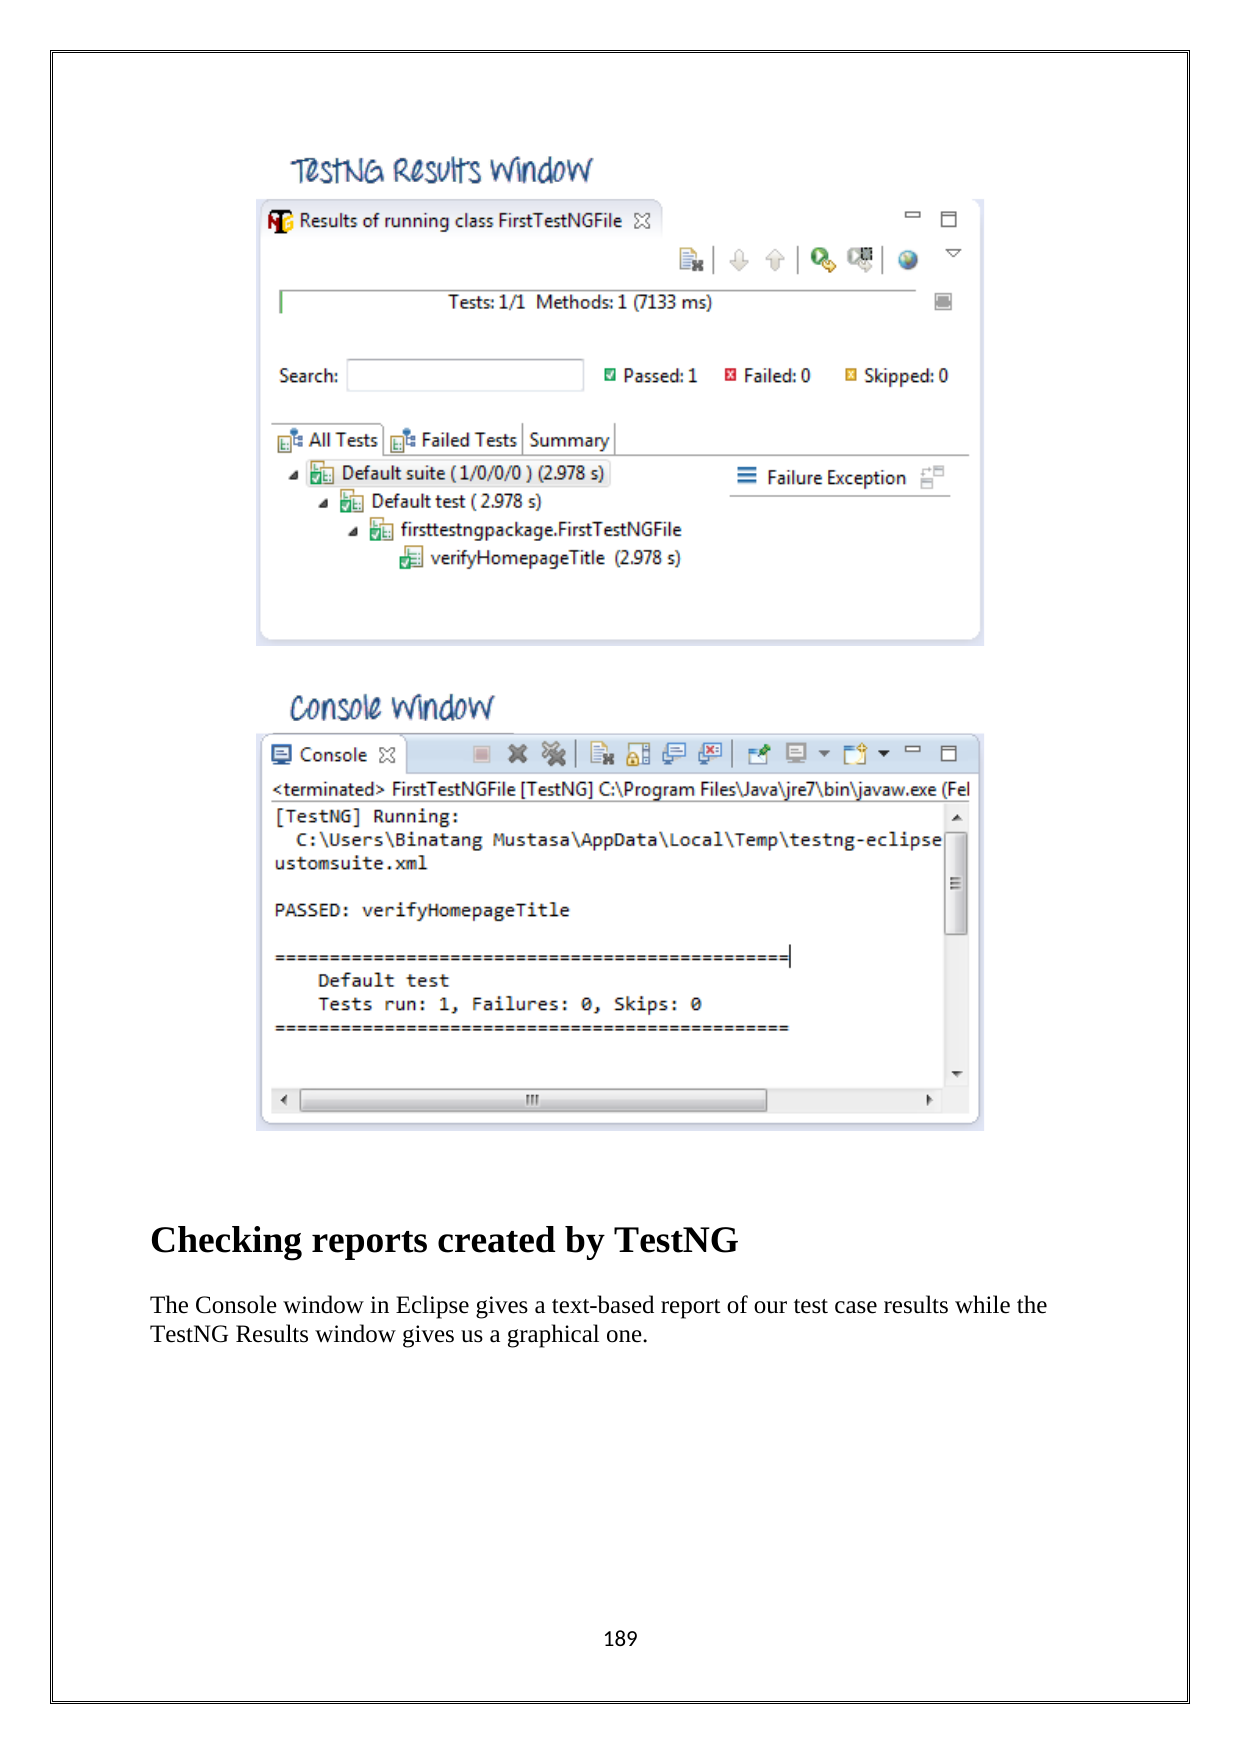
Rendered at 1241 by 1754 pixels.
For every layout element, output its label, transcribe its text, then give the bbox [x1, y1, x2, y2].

picture [256, 150, 985, 646]
subtitle Checking reports created by TestNG [150, 1218, 1090, 1261]
text The Console window in Eclipse gives a text-based report of our test case results while the TestNG Results window gives us a graphical one. [150, 1290, 1090, 1348]
picture [256, 674, 985, 1131]
